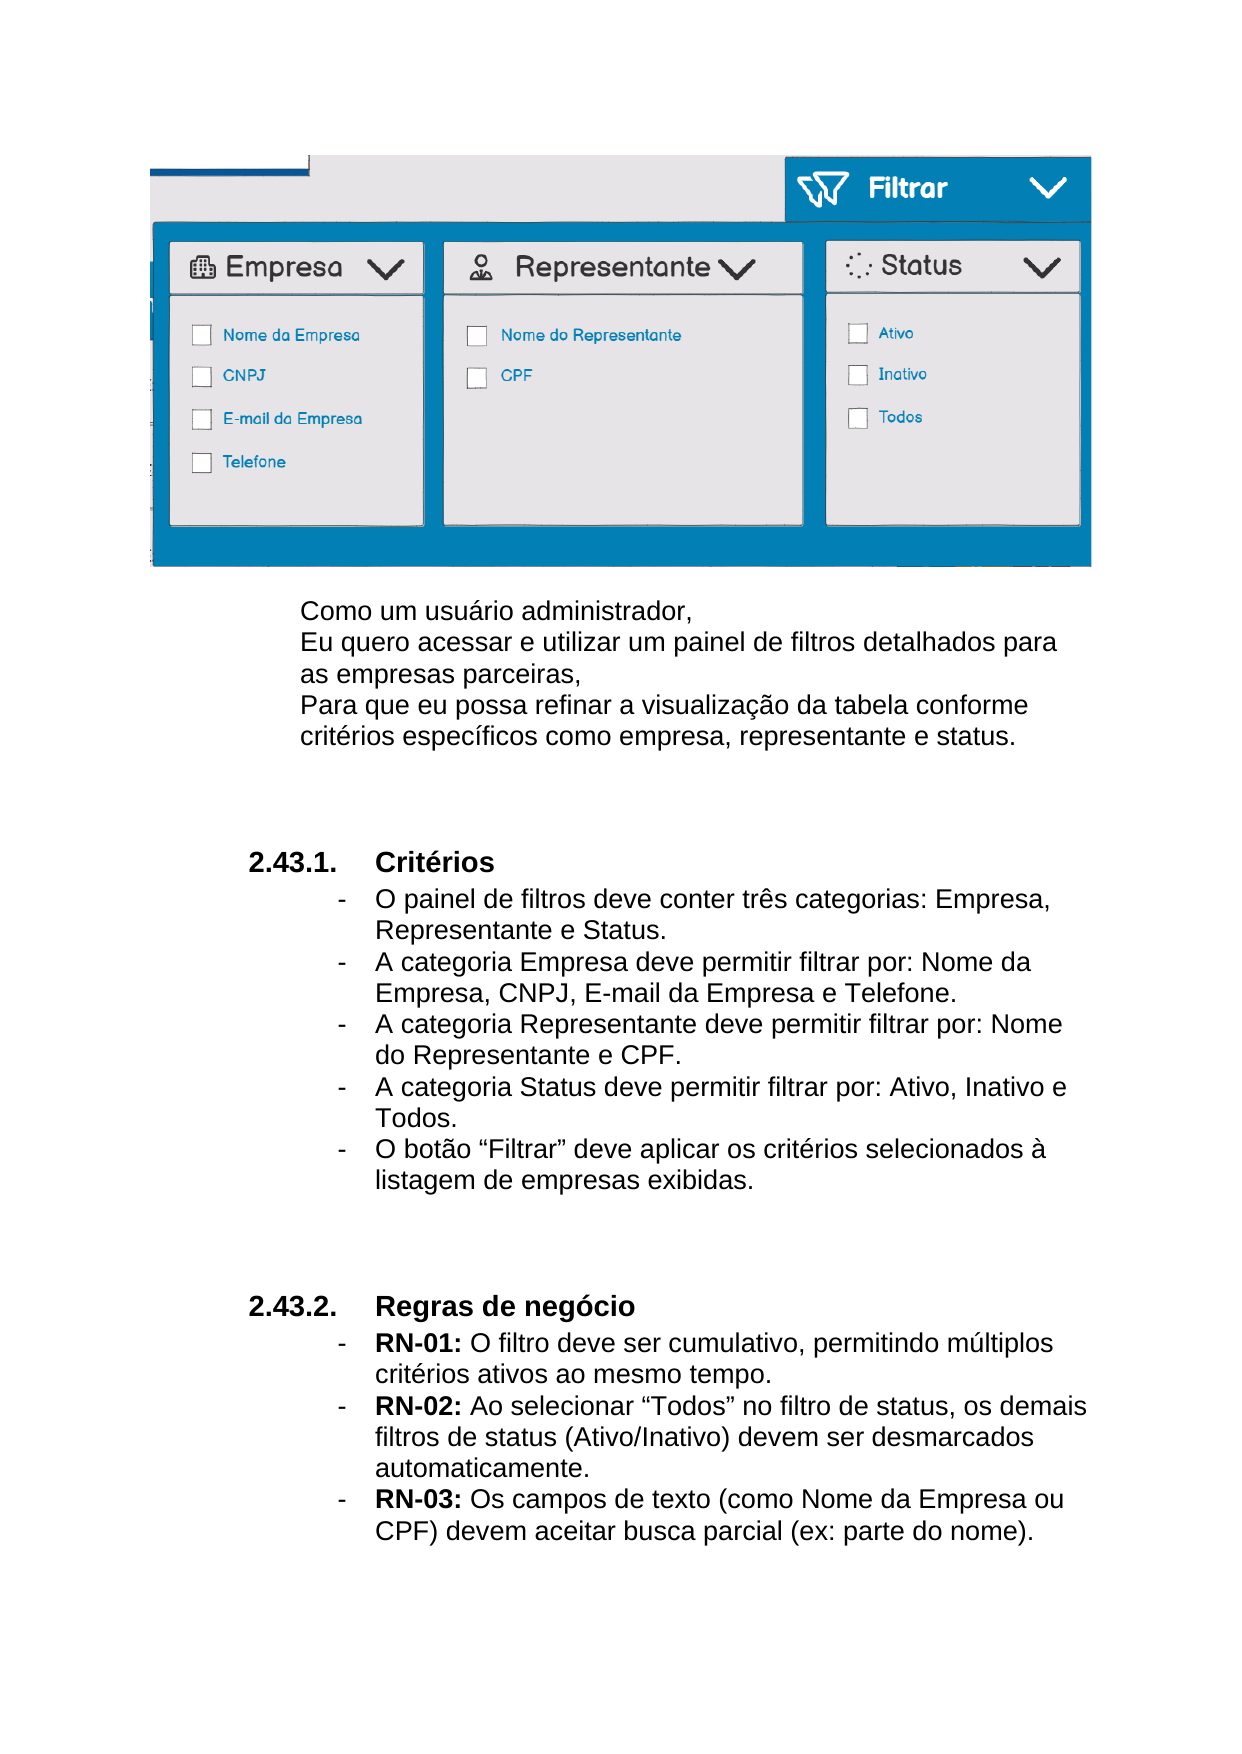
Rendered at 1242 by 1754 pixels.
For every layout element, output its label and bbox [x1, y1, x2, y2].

picture [814, 172, 849, 204]
picture [871, 177, 890, 197]
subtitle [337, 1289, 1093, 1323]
picture [893, 177, 920, 197]
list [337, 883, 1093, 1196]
picture [150, 155, 1092, 261]
picture [798, 177, 821, 207]
picture [886, 183, 890, 197]
picture [443, 242, 803, 526]
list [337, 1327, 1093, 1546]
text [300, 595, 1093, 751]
picture [938, 183, 947, 197]
picture [921, 183, 934, 197]
picture [169, 242, 424, 526]
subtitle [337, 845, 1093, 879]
picture [1030, 178, 1066, 198]
picture [826, 240, 1080, 526]
